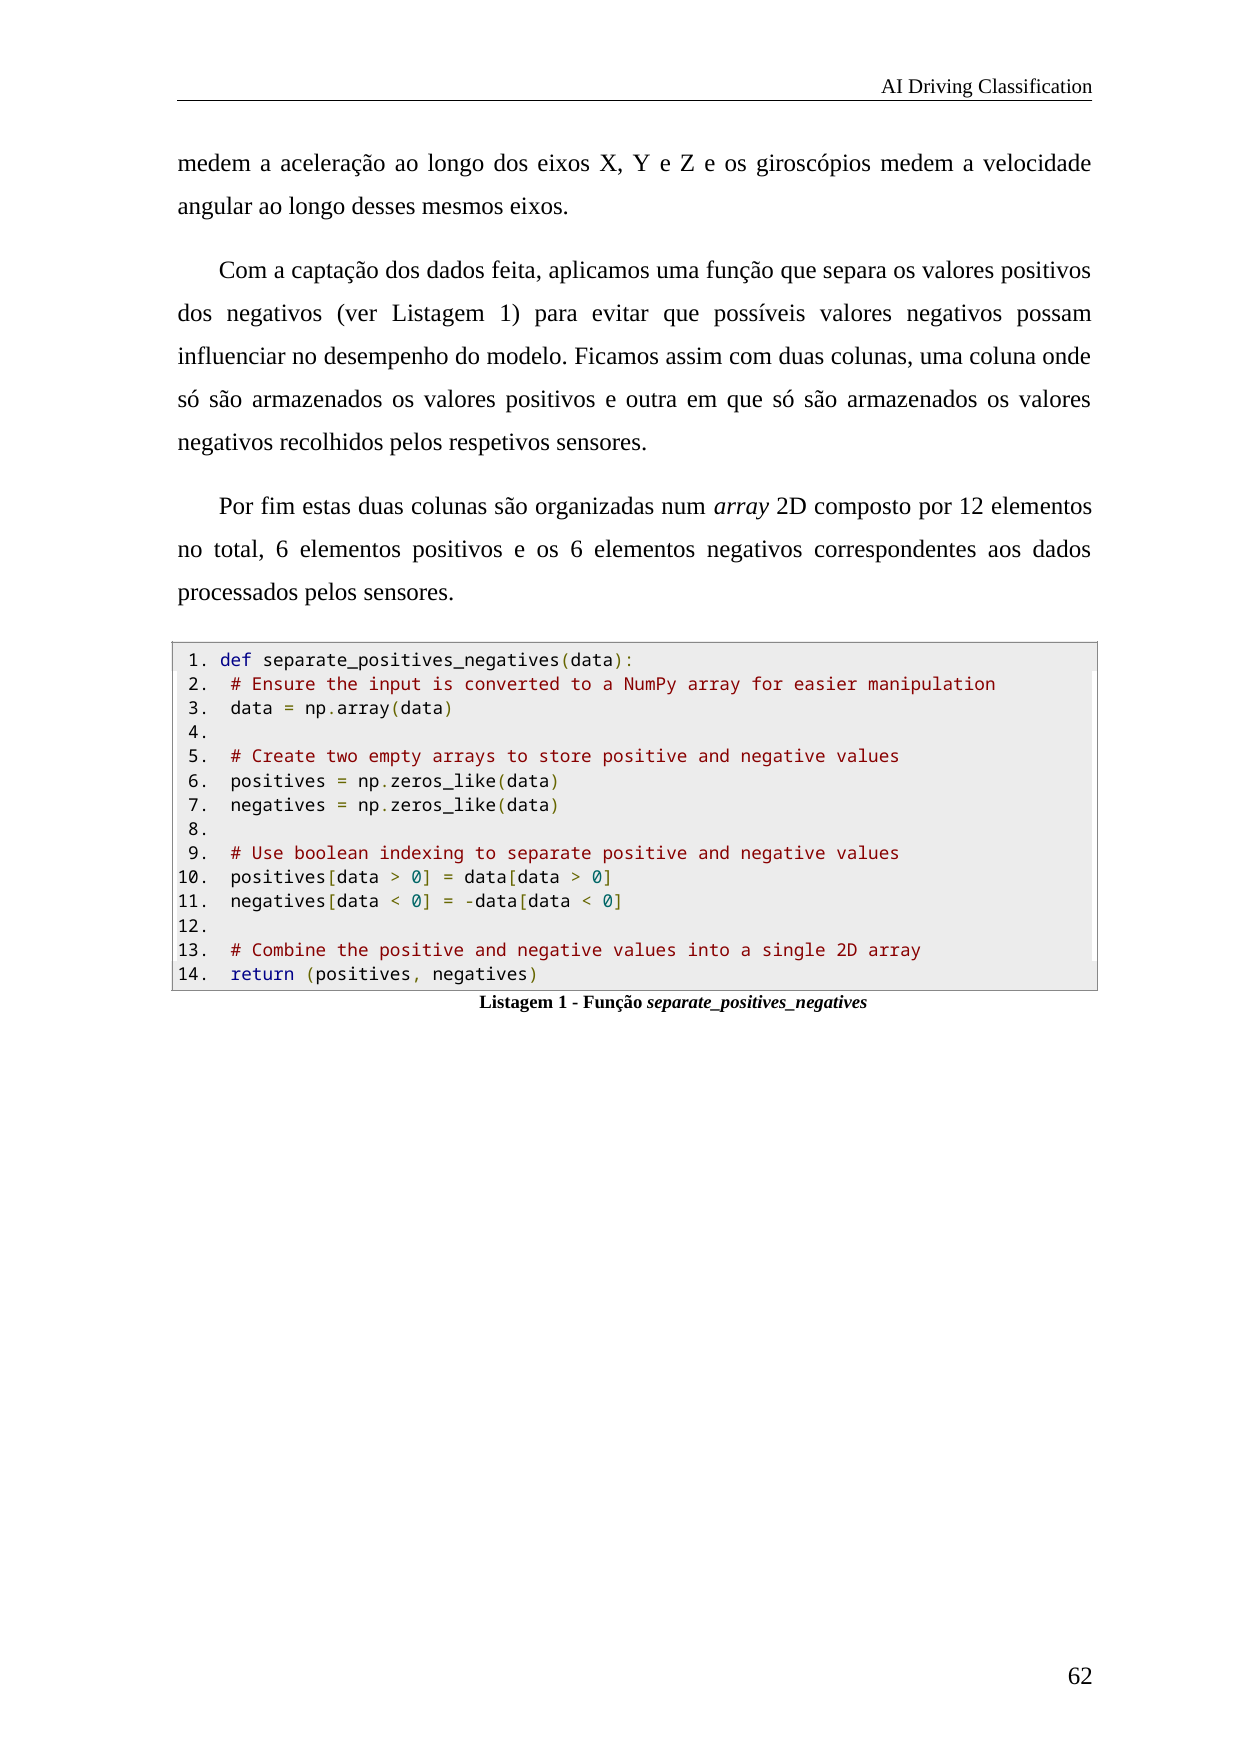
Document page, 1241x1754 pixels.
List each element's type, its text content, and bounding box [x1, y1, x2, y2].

text 5. # Create two empty arrays to store positive and negative values [177, 744, 1092, 768]
text 2. # Ensure the input is converted to a NumPy array for easier manipulation [177, 671, 1092, 696]
text 9. # Use boolean indexing to separate positive and negative values [177, 841, 1092, 865]
text Com a captação dos dados feita, aplicamos uma função que separa os valores positivos dos negativos (ver Listagem 1) para evitar que possíveis valores negativos possam influenciar no desempenho do modelo. Ficamos assim com duas colunas, uma coluna onde só são armazenados os valores positivos e outra em que só são armazenados os valores negativos recolhidos pelos respetivos sensores. [177, 255, 1092, 456]
text 13. # Combine the positive and negative values into a single 2D array [177, 937, 1092, 956]
text 1. def separate_positives_negatives(data): [173, 643, 1097, 671]
text 8. [177, 816, 1092, 841]
text 6. positives = np.zeros_like(data) [177, 768, 1092, 792]
text 4. [177, 720, 1092, 744]
text 3. data = np.array(data) [177, 696, 1092, 720]
text 10. positives[data > 0] = data[data > 0] [177, 865, 1092, 889]
text Listagem 1 - Função separate_positives_negatives [256, 991, 1092, 1013]
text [177, 148, 1092, 219]
text Por fim estas duas colunas são organizadas num array 2D composto por 12 elementos no total, 6 elementos positivos e os 6 elementos negativos correspondentes aos dados processados pelos sensores. [177, 491, 1092, 606]
text 7. negatives = np.zeros_like(data) [177, 792, 1092, 816]
text 11. negatives[data < 0] = -data[data < 0] [177, 889, 1092, 913]
text 14. return (positives, negatives) [173, 956, 1097, 990]
text 12. [177, 913, 1092, 937]
